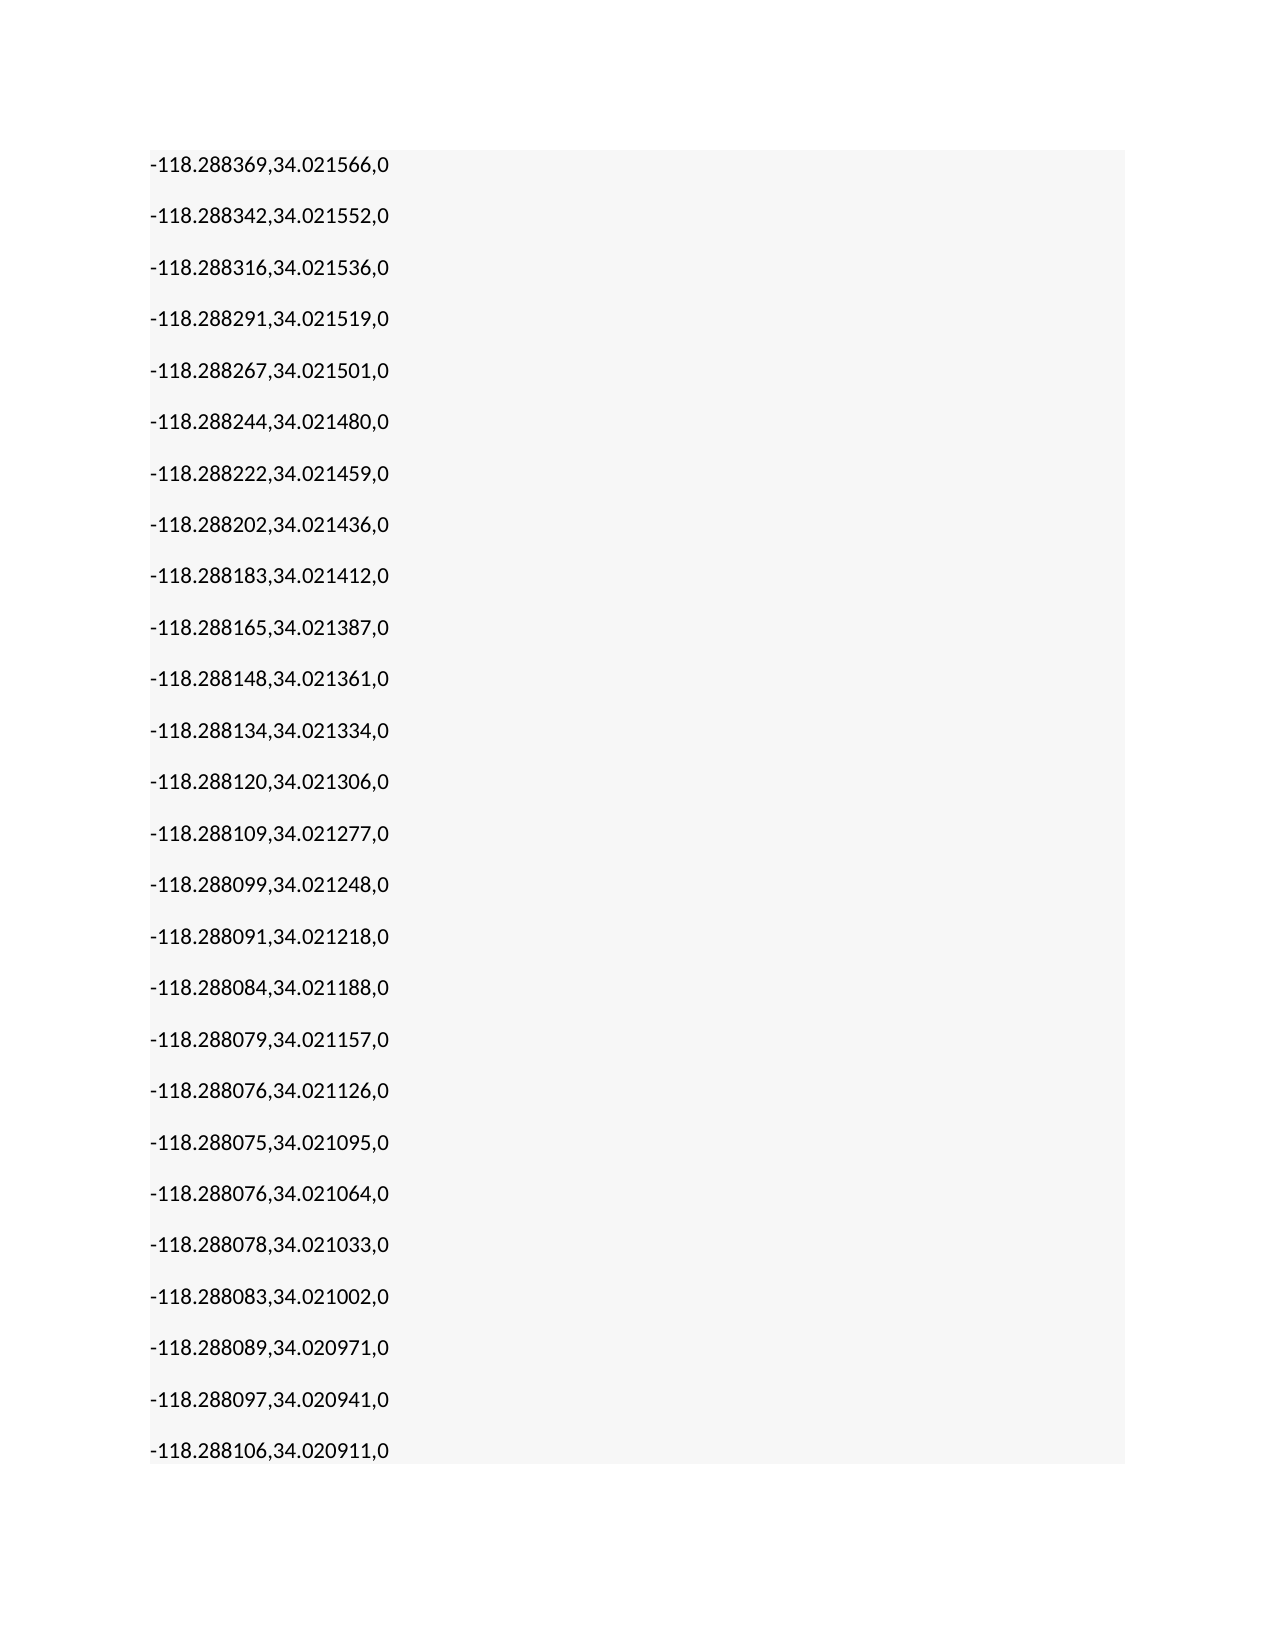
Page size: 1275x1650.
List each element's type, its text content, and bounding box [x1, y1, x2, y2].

subtitle -118.288342,34.021552,0 [150, 201, 1125, 229]
subtitle -118.288075,34.021095,0 [150, 1128, 1125, 1156]
subtitle -118.288267,34.021501,0 [150, 356, 1125, 384]
subtitle -118.288183,34.021412,0 [150, 562, 1125, 590]
subtitle -118.288202,34.021436,0 [150, 510, 1125, 538]
subtitle -118.288076,34.021126,0 [150, 1076, 1125, 1104]
subtitle -118.288083,34.021002,0 [150, 1282, 1125, 1310]
subtitle -118.288291,34.021519,0 [150, 304, 1125, 332]
subtitle -118.288099,34.021248,0 [150, 870, 1125, 898]
subtitle -118.288079,34.021157,0 [150, 1025, 1125, 1053]
subtitle -118.288091,34.021218,0 [150, 922, 1125, 950]
subtitle -118.288109,34.021277,0 [150, 819, 1125, 847]
subtitle -118.288078,34.021033,0 [150, 1231, 1125, 1259]
subtitle -118.288084,34.021188,0 [150, 973, 1125, 1001]
subtitle -118.288222,34.021459,0 [150, 459, 1125, 487]
subtitle -118.288148,34.021361,0 [150, 664, 1125, 693]
subtitle -118.288076,34.021064,0 [150, 1179, 1125, 1207]
subtitle -118.288244,34.021480,0 [150, 407, 1125, 435]
subtitle -118.288134,34.021334,0 [150, 716, 1125, 744]
subtitle -118.288369,34.021566,0 [150, 150, 1125, 178]
subtitle -118.288097,34.020941,0 [150, 1385, 1125, 1413]
subtitle -118.288165,34.021387,0 [150, 613, 1125, 641]
subtitle -118.288316,34.021536,0 [150, 253, 1125, 281]
subtitle -118.288120,34.021306,0 [150, 767, 1125, 796]
subtitle -118.288089,34.020971,0 [150, 1333, 1125, 1362]
subtitle -118.288106,34.020911,0 [150, 1436, 1125, 1464]
